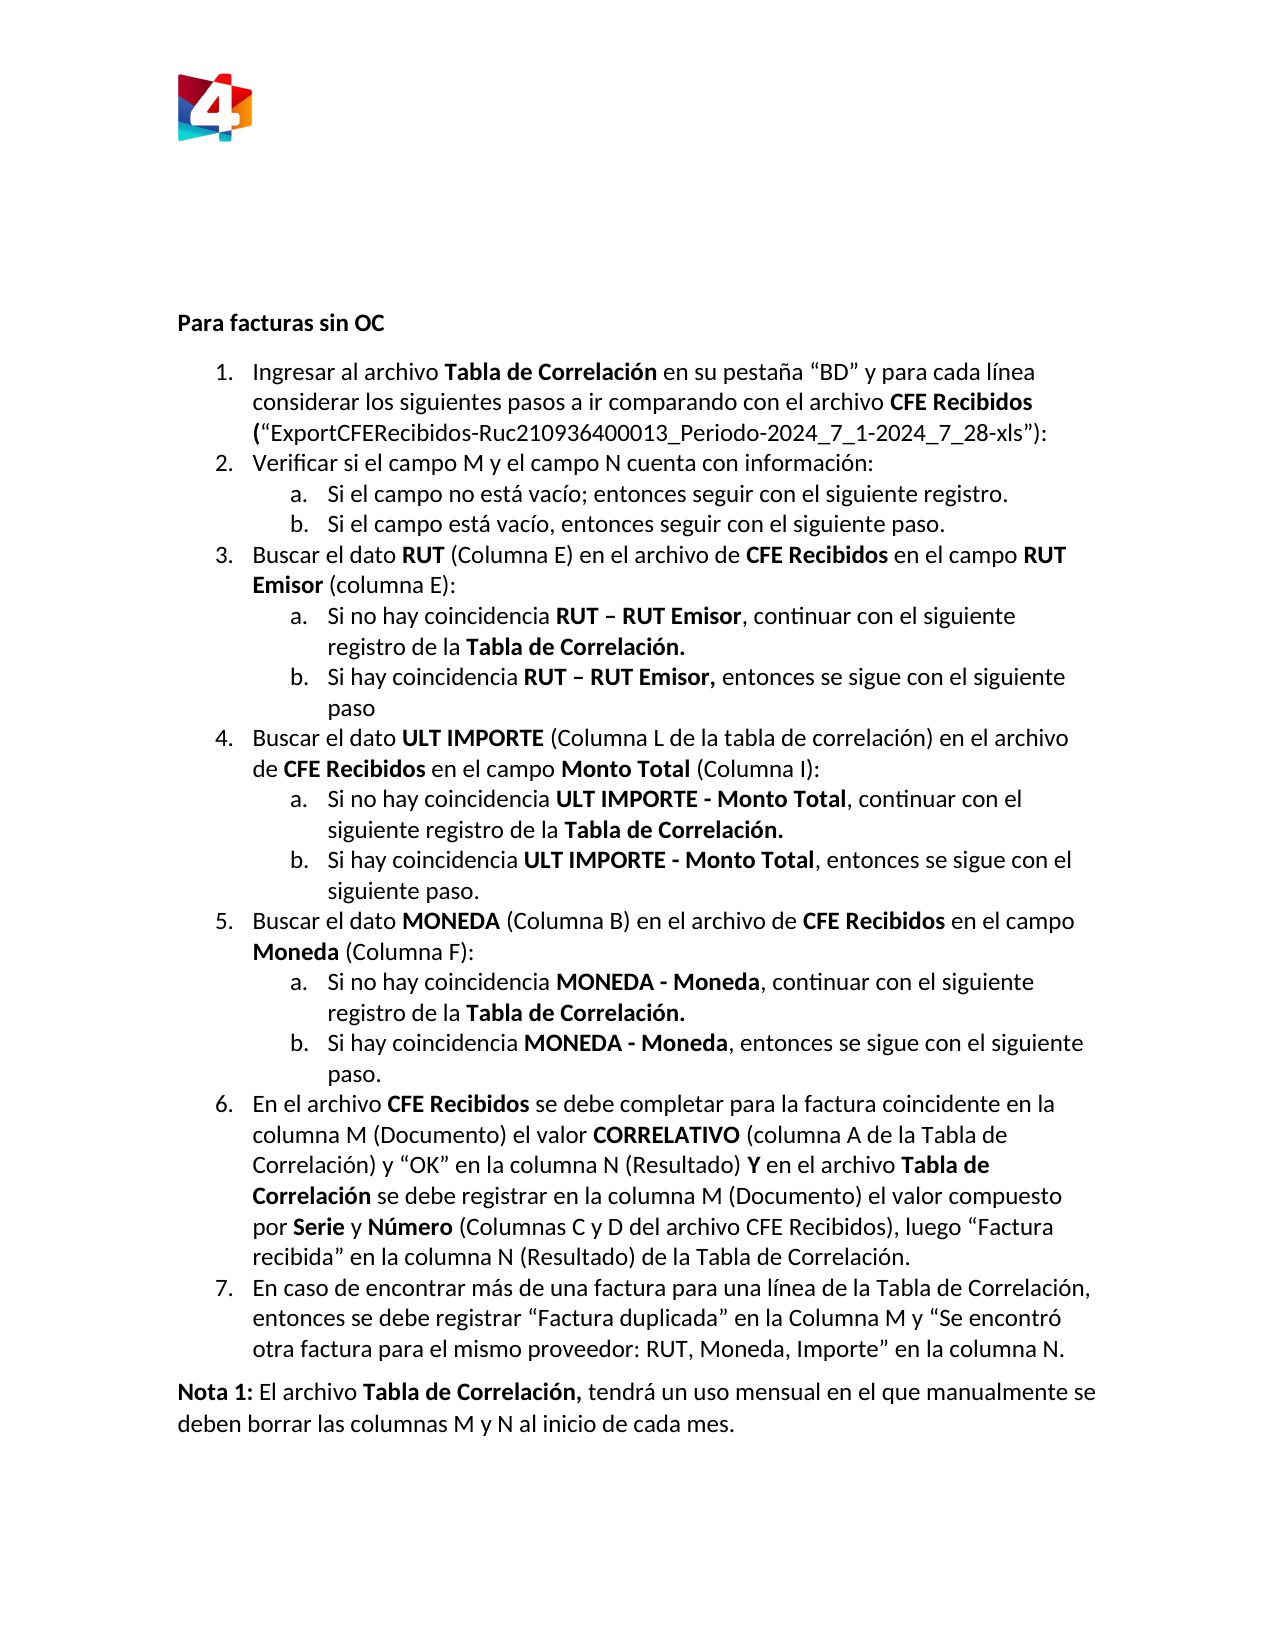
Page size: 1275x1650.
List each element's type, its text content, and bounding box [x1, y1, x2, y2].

list Si el campo no está vacío; entonces seguir con el siguiente registro. [290, 478, 1098, 509]
list Si hay coincidencia ULT IMPORTE - Monto Total, entonces se sigue con el siguiente paso. [290, 844, 1098, 905]
list En caso de encontrar más de una factura para una línea de la Tabla de Correlación, entonces se debe registrar “Factura duplicada” en la Columna M y “Se encontró otra factura para el mismo proveedor: RUT, Moneda, Importe” en la columna N. [215, 1272, 1098, 1363]
list Si no hay coincidencia RUT – RUT Emisor, continuar con el siguiente registro de la Tabla de Correlación. [290, 600, 1098, 661]
list En el archivo CFE Recibidos se debe completar para la factura coincidente en la columna M (Documento) el valor CORRELATIVO (columna A de la Tabla de Correlación) y “OK” en la columna N (Resultado) Y en el archivo Tabla de Correlación se debe registrar en la columna M (Documento) el valor compuesto por Serie y Número (Columnas C y D del archivo CFE Recibidos), luego “Factura recibida” en la columna N (Resultado) de la Tabla de Correlación. [215, 1088, 1098, 1272]
picture [177, 73, 253, 142]
text Nota 1: El archivo Tabla de Correlación, tendrá un uso mensual en el que manualmente se deben borrar las columnas M y N al inicio de cada mes. [177, 1376, 1098, 1438]
list Si no hay coincidencia ULT IMPORTE - Monto Total, continuar con el siguiente registro de la Tabla de Correlación. [290, 783, 1098, 844]
list Buscar el dato MONEDA (Columna B) en el archivo de CFE Recibidos en el campo Moneda (Columna F): [215, 905, 1098, 966]
list Si no hay coincidencia MONEDA - Moneda, continuar con el siguiente registro de la Tabla de Correlación. [290, 966, 1098, 1027]
list Buscar el dato RUT (Columna E) en el archivo de CFE Recibidos en el campo RUT Emisor (columna E): [215, 539, 1098, 600]
list Si hay coincidencia RUT – RUT Emisor, entonces se sigue con el siguiente paso [290, 661, 1098, 722]
list Si el campo está vacío, entonces seguir con el siguiente paso. [290, 509, 1098, 539]
list Si hay coincidencia MONEDA - Moneda, entonces se sigue con el siguiente paso. [290, 1027, 1098, 1088]
text Para facturas sin OC [177, 307, 1098, 338]
list Verificar si el campo M y el campo N cuenta con información: [215, 448, 1098, 478]
list Ingresar al archivo Tabla de Correlación en su pestaña “BD” y para cada línea considerar los siguientes pasos a ir comparando con el archivo CFE Recibidos (“ExportCFERecibidos-Ruc210936400013_Periodo-2024_7_1-2024_7_28-xls”): [215, 356, 1098, 448]
list Buscar el dato ULT IMPORTE (Columna L de la tabla de correlación) en el archivo de CFE Recibidos en el campo Monto Total (Columna I): [215, 722, 1098, 783]
